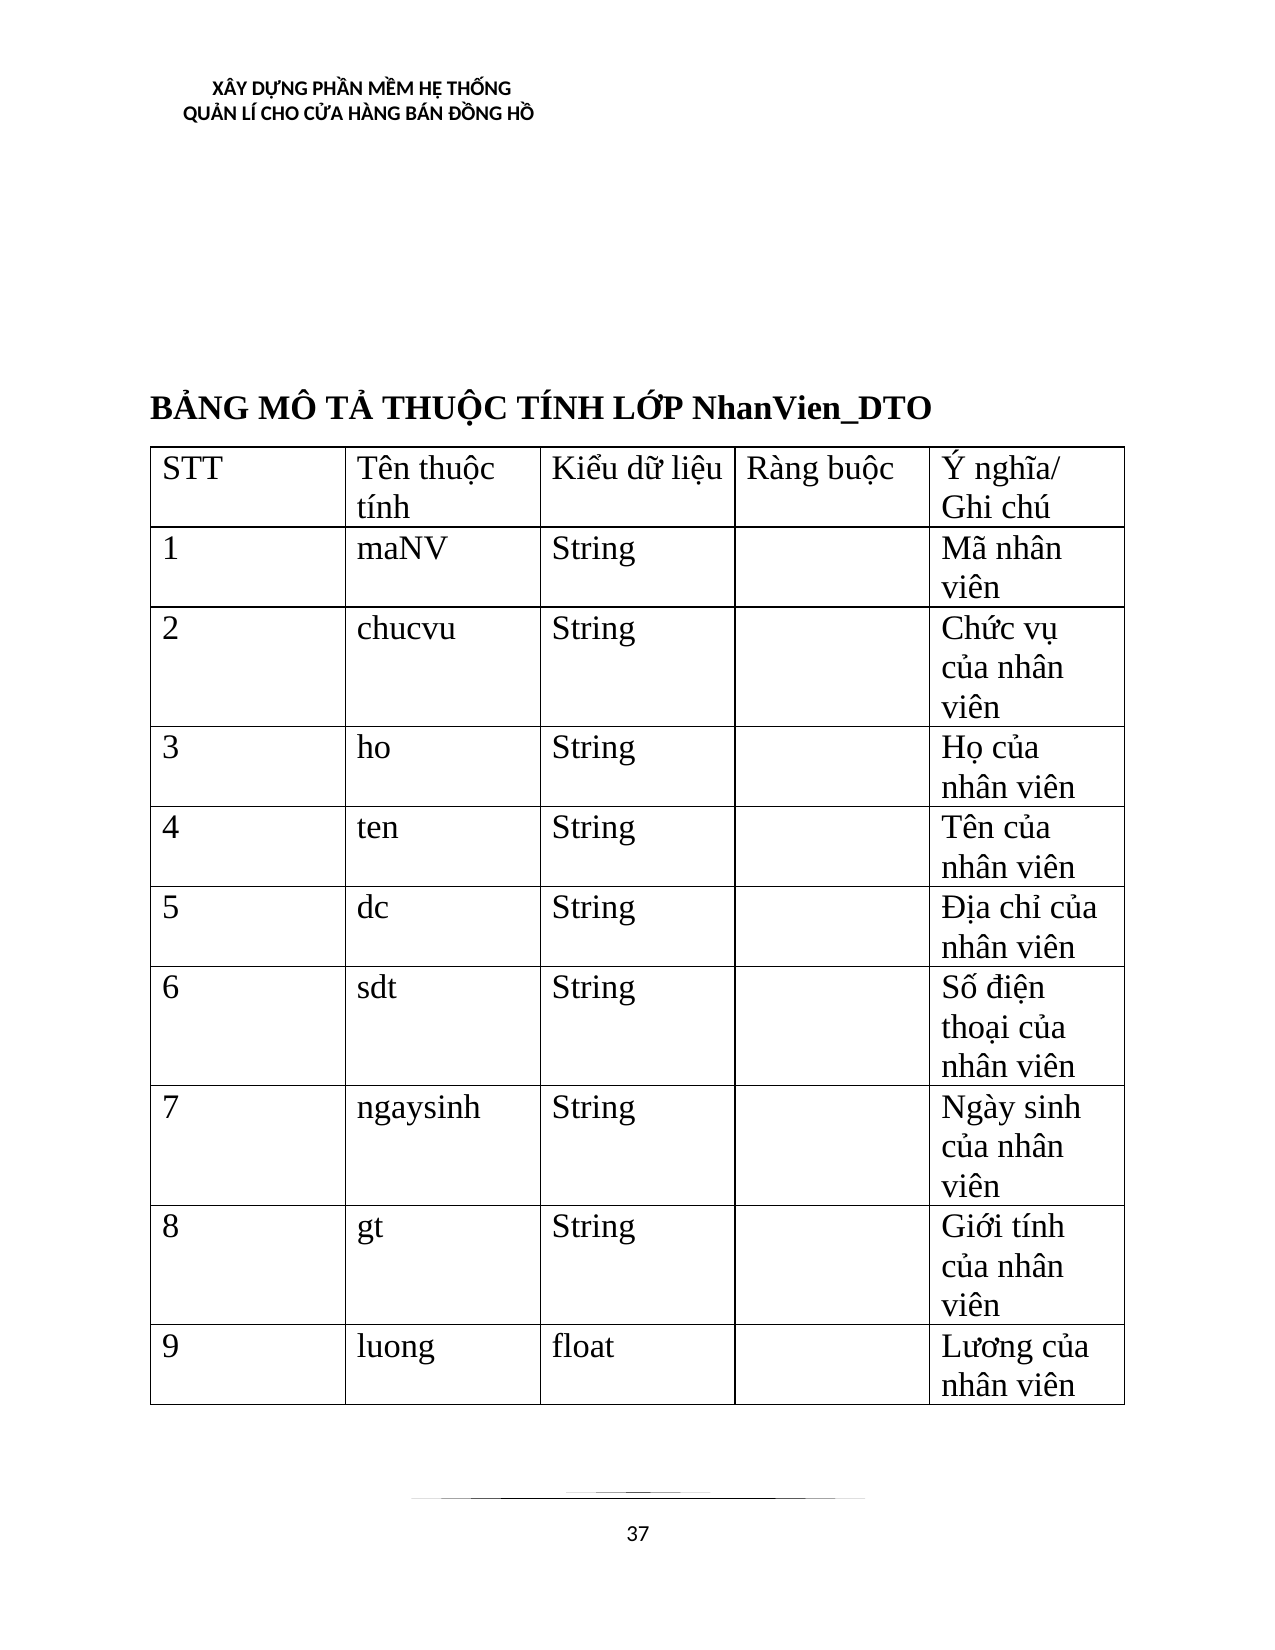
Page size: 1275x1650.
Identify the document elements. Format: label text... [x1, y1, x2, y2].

table_cell 4 [151, 807, 345, 886]
table_cell 5 [151, 887, 345, 966]
table_cell luong [346, 1325, 540, 1404]
table_header Kiểu dữ liệu [541, 448, 734, 526]
table_cell sdt [346, 967, 540, 1085]
table_cell 6 [151, 967, 345, 1085]
table_cell String [541, 807, 734, 886]
table_cell 8 [151, 1206, 345, 1324]
table_cell Số điện thoại của nhân viên [930, 967, 1124, 1085]
table_cell Ngày sinh của nhân viên [930, 1086, 1124, 1205]
table_cell Chức vụ của nhân viên [930, 608, 1124, 726]
table_cell String [541, 1206, 734, 1324]
table_header STT [151, 448, 345, 526]
table_cell 9 [151, 1325, 345, 1404]
table_header Ý nghĩa/ Ghi chú [930, 448, 1124, 526]
table_cell ho [346, 727, 540, 806]
table_cell [736, 1325, 929, 1404]
table_cell String [541, 887, 734, 966]
table_cell [736, 887, 929, 966]
table_cell maNV [346, 528, 540, 606]
table_cell dc [346, 887, 540, 966]
table_cell Tên của nhân viên [930, 807, 1124, 886]
table_cell 1 [151, 528, 345, 606]
table_cell 3 [151, 727, 345, 806]
text BẢNG MÔ TẢ THUỘC TÍNH LỚP NhanVien_DTO [150, 387, 1125, 427]
table_header Ràng buộc [736, 448, 929, 526]
table_cell gt [346, 1206, 540, 1324]
table_cell String [541, 608, 734, 726]
table_cell Lương của nhân viên [930, 1325, 1124, 1404]
table_cell [736, 608, 929, 726]
table_header Tên thuộc tính [346, 448, 540, 526]
table_cell Địa chỉ của nhân viên [930, 887, 1124, 966]
table_cell ngaysinh [346, 1086, 540, 1205]
table_cell [736, 1086, 929, 1205]
table_cell Giới tính của nhân viên [930, 1206, 1124, 1324]
table_cell [736, 528, 929, 606]
table_cell String [541, 727, 734, 806]
table_cell String [541, 967, 734, 1085]
table_cell String [541, 528, 734, 606]
table_cell [736, 967, 929, 1085]
table_cell Mã nhân viên [930, 528, 1124, 606]
table_cell [736, 727, 929, 806]
table_cell chucvu [346, 608, 540, 726]
table_cell [736, 807, 929, 886]
table_cell 2 [151, 608, 345, 726]
table_cell [736, 1206, 929, 1324]
table_cell ten [346, 807, 540, 886]
table_cell float [541, 1325, 734, 1404]
table_cell String [541, 1086, 734, 1205]
table_cell Họ của nhân viên [930, 727, 1124, 806]
table_cell 7 [151, 1086, 345, 1205]
